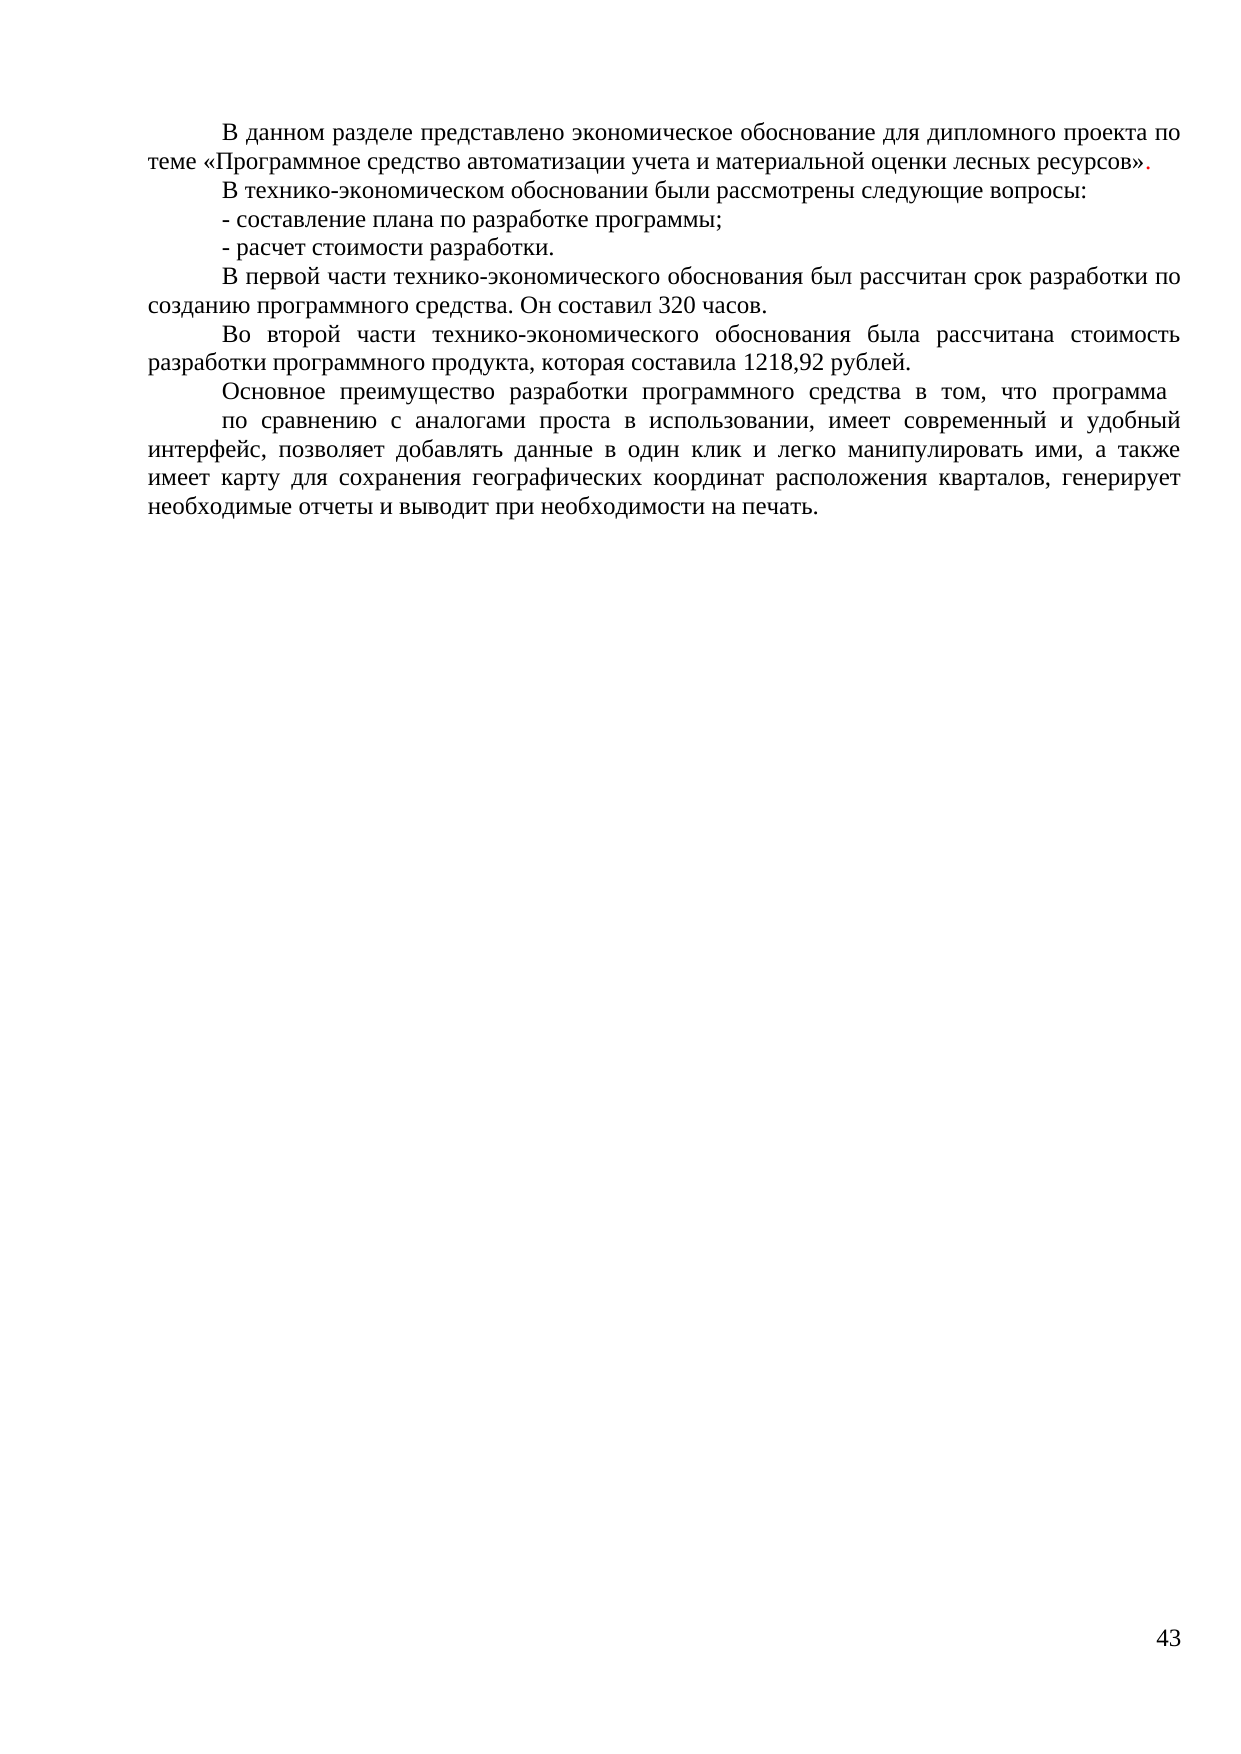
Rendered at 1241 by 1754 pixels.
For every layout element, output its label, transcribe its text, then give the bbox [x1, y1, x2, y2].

text В технико-экономическом обосновании были рассмотрены следующие вопросы: [148, 175, 1181, 204]
text В данном разделе представлено экономическое обоснование для дипломного проекта по теме «Программное средство автоматизации учета и материальной оценки лесных ресурсов». [148, 117, 1181, 175]
text Основное преимущество разработки программного средства в том, что программа по сравнению с аналогами проста в использовании, имеет современный и удобный интерфейс, позволяет добавлять данные в один клик и легко манипулировать ими, а также имеет карту для сохранения географических координат расположения кварталов, генерирует необходимые отчеты и выводит при необходимости на печать. [148, 376, 1181, 520]
text - составление плана по разработке программы; [148, 204, 1181, 232]
text Во второй части технико-экономического обоснования была рассчитана стоимость разработки программного продукта, которая составила 1218,92 рублей. [148, 319, 1181, 376]
text - расчет стоимости разработки. [148, 232, 1181, 261]
text В первой части технико-экономического обоснования был рассчитан срок разработки по созданию программного средства. Он составил 320 часов. [148, 261, 1181, 319]
